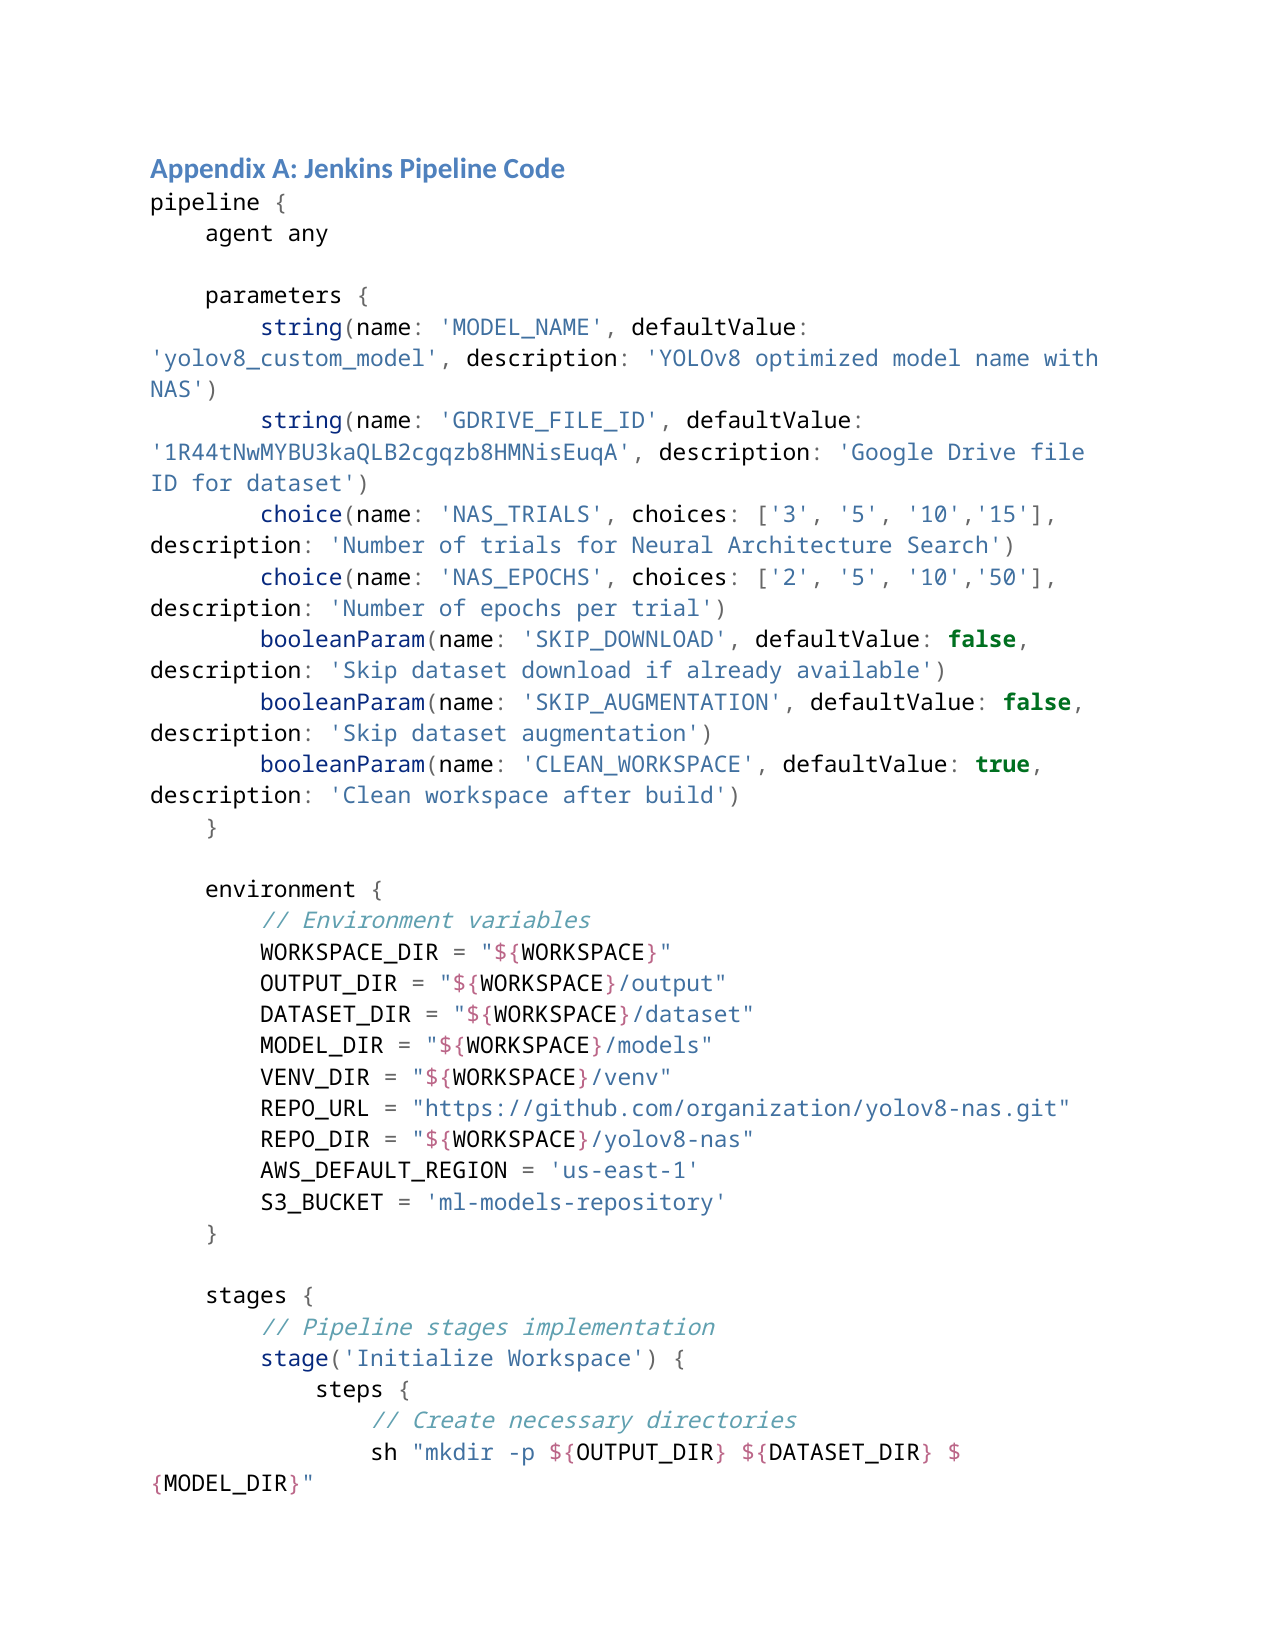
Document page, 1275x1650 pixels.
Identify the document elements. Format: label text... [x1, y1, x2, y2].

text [150, 186, 1125, 1498]
subtitle Appendix A: Jenkins Pipeline Code [150, 150, 1125, 186]
